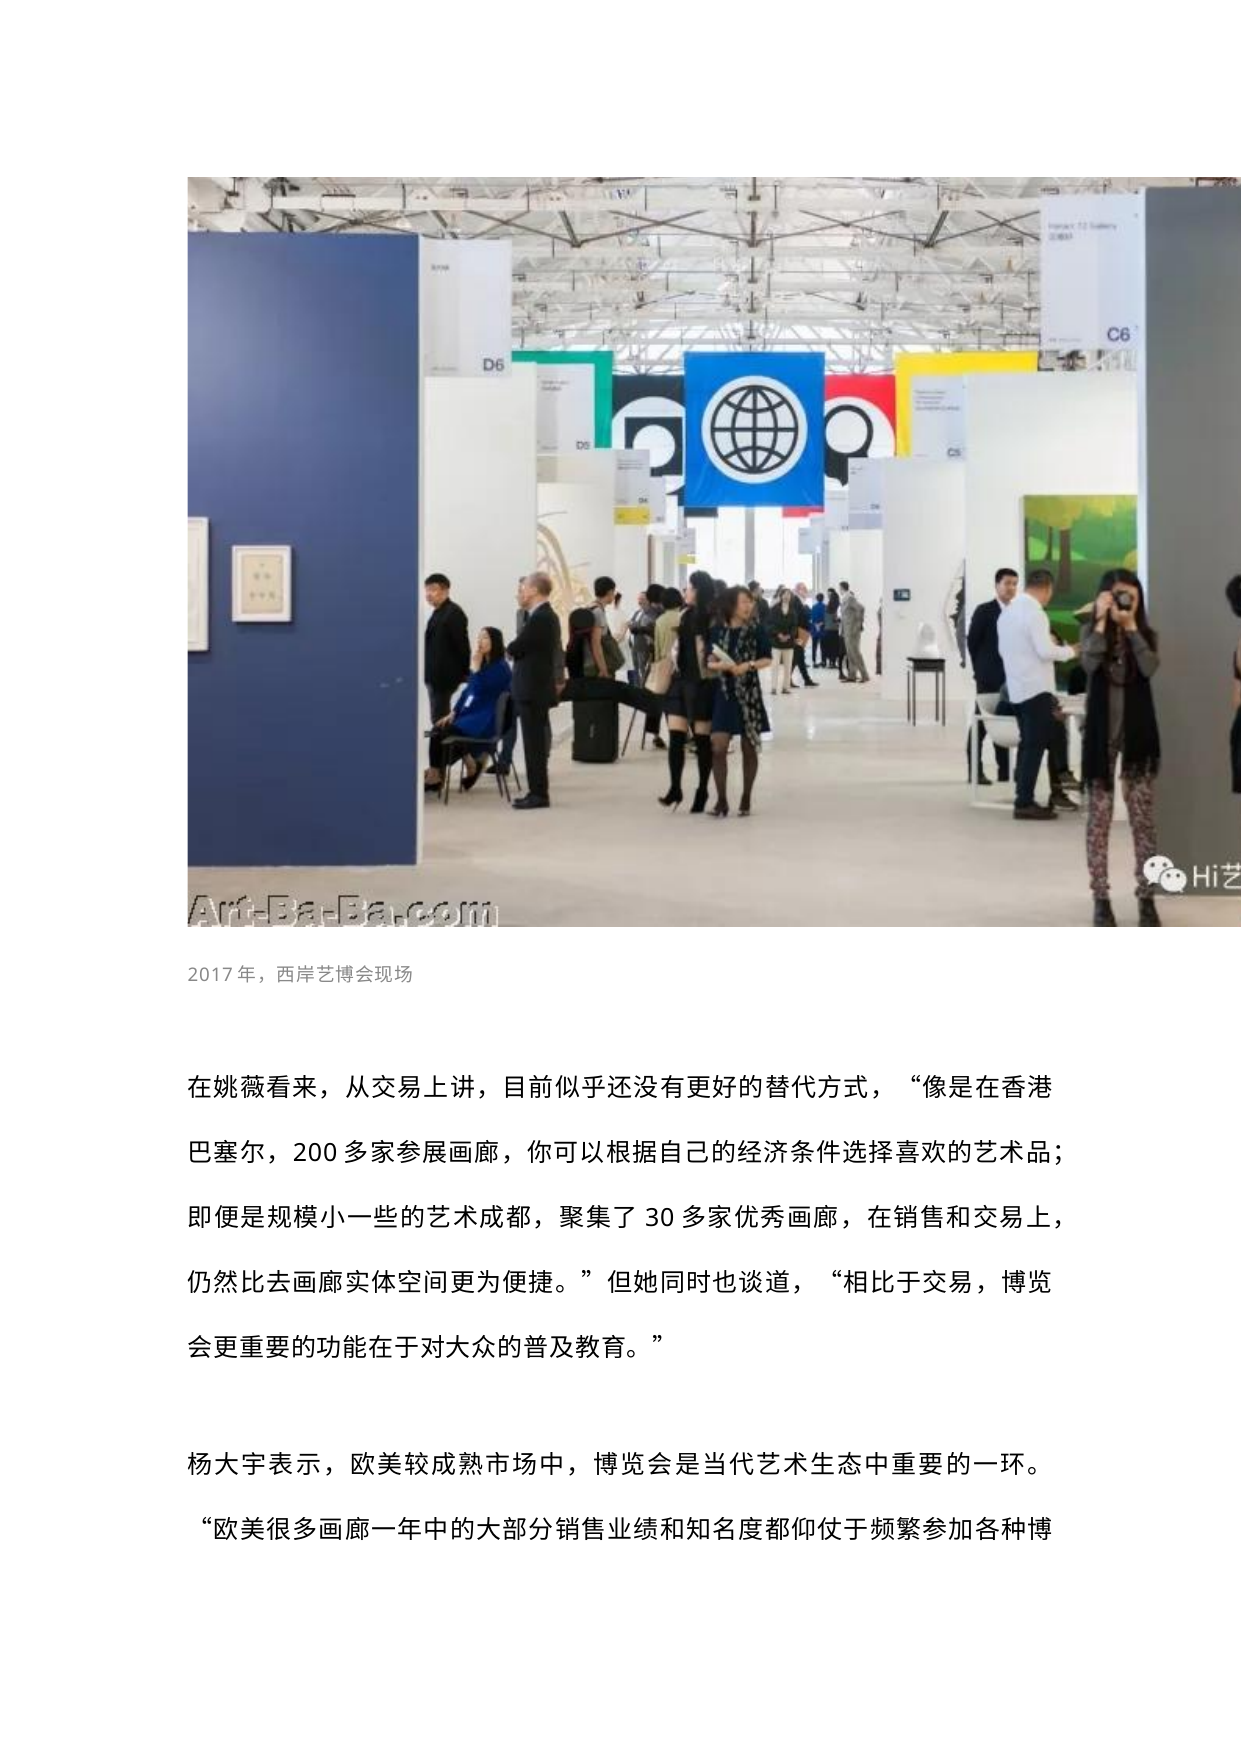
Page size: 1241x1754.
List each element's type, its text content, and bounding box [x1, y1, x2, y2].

text 2017年，西岸艺博会现场 [187, 957, 1053, 989]
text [187, 1431, 1053, 1561]
text 在姚薇看来，从交易上讲，目前似乎还没有更好的替代方式，“像是在香港巴塞尔，200多家参展画廊，你可以根据自己的经济条件选择喜欢的艺术品；即便是规模小一些的艺术成都，聚集了30多家优秀画廊，在销售和交易上，仍然比去画廊实体空间更为便捷。”但她同时也谈道，“相比于交易，博览会更重要的功能在于对大众的普及教育。” [187, 1053, 1053, 1378]
picture [187, 177, 1241, 927]
